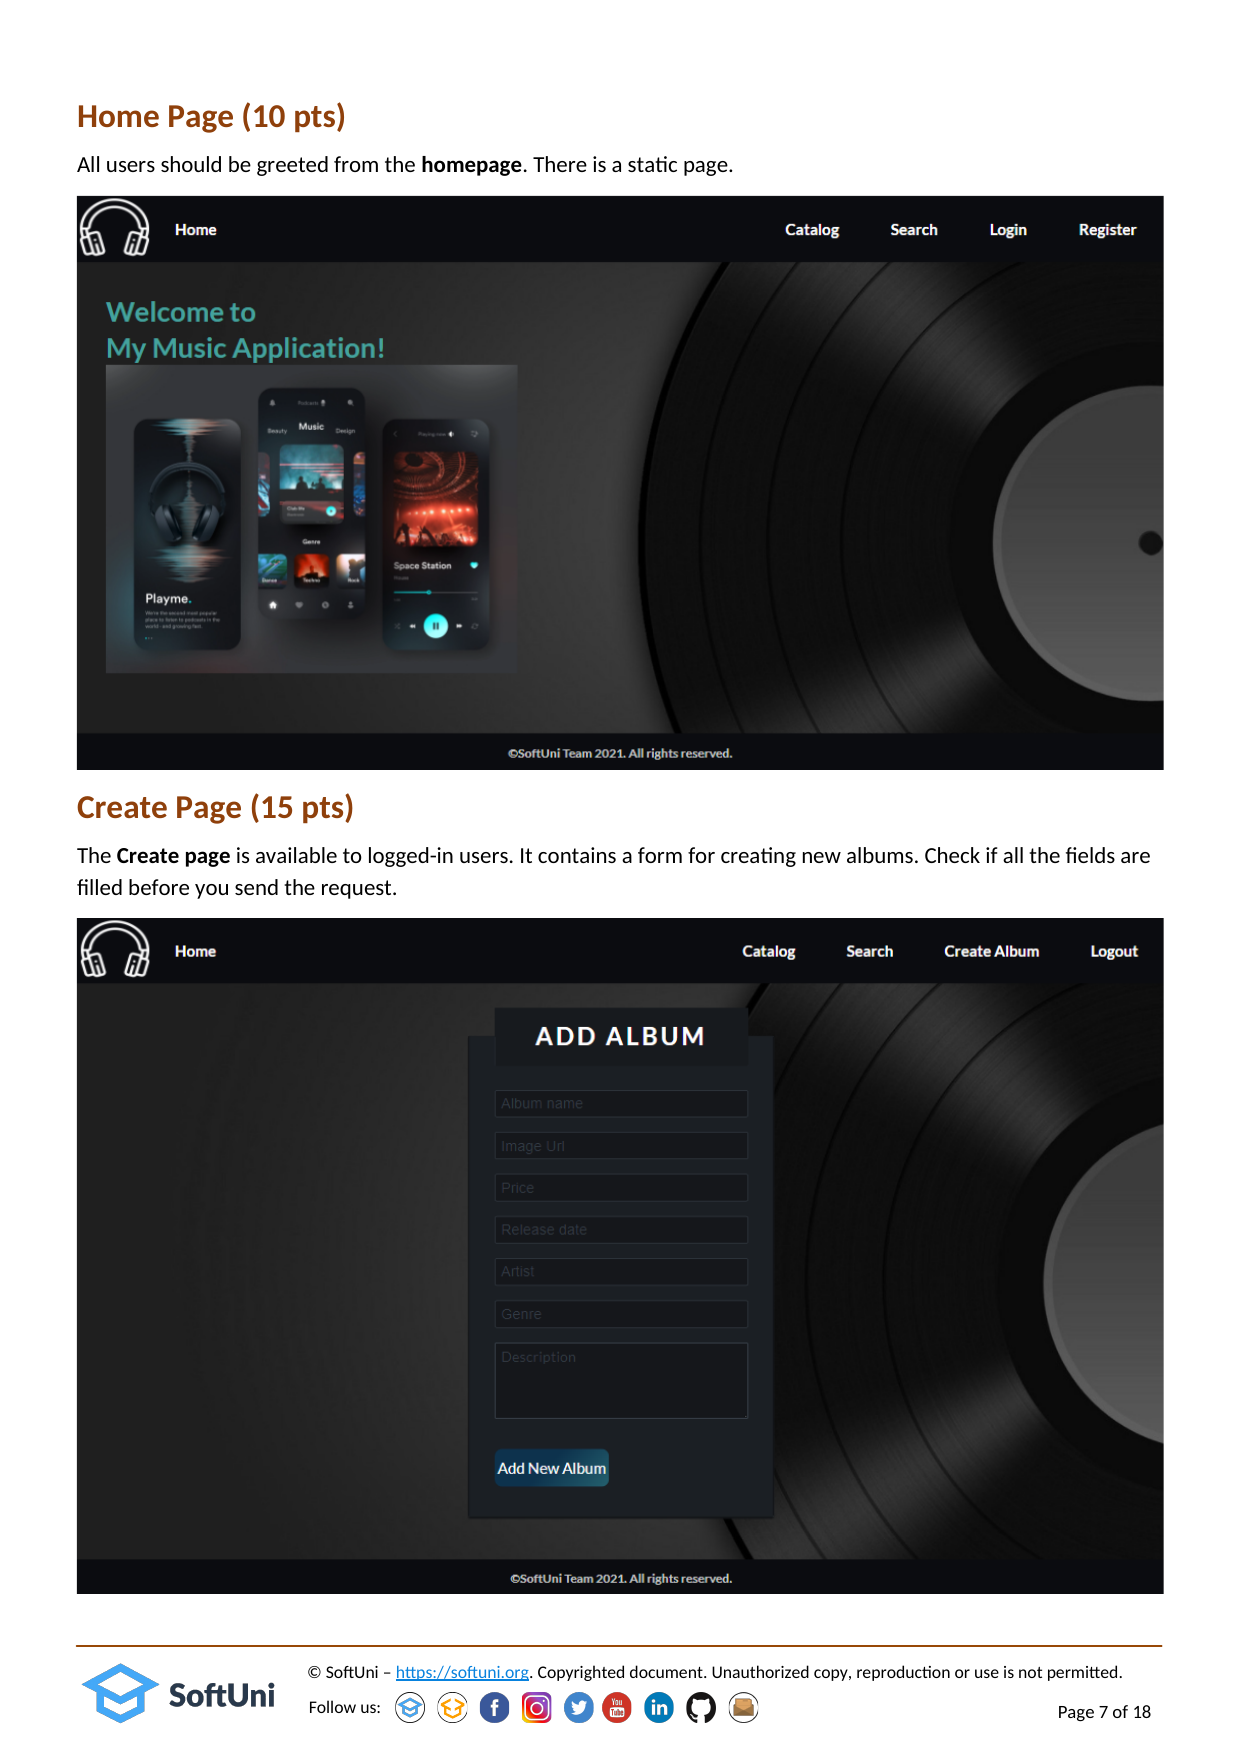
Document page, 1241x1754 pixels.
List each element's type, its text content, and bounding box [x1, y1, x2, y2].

picture [522, 1692, 552, 1723]
subtitle Home Page (10 pts) [77, 95, 1163, 136]
picture [728, 1692, 759, 1723]
text All users should be greeted from the homepage. There is a static page. [77, 151, 1163, 178]
picture [665, 1692, 674, 1701]
picture [479, 1692, 510, 1723]
picture [76, 195, 1164, 770]
picture [658, 1705, 667, 1714]
picture [395, 1692, 425, 1723]
picture [564, 1692, 594, 1723]
picture [665, 1714, 674, 1723]
text The Create page is available to logged-in users. It contains a form for creating new albums. Check if all the fields are filled before you send the request. [77, 841, 1163, 902]
picture [644, 1714, 653, 1723]
picture [686, 1692, 716, 1723]
picture [437, 1692, 468, 1723]
picture [76, 918, 1164, 1594]
picture [602, 1692, 632, 1723]
picture [644, 1692, 653, 1701]
picture [75, 1658, 281, 1729]
subtitle Create Page (15 pts) [77, 786, 1163, 827]
